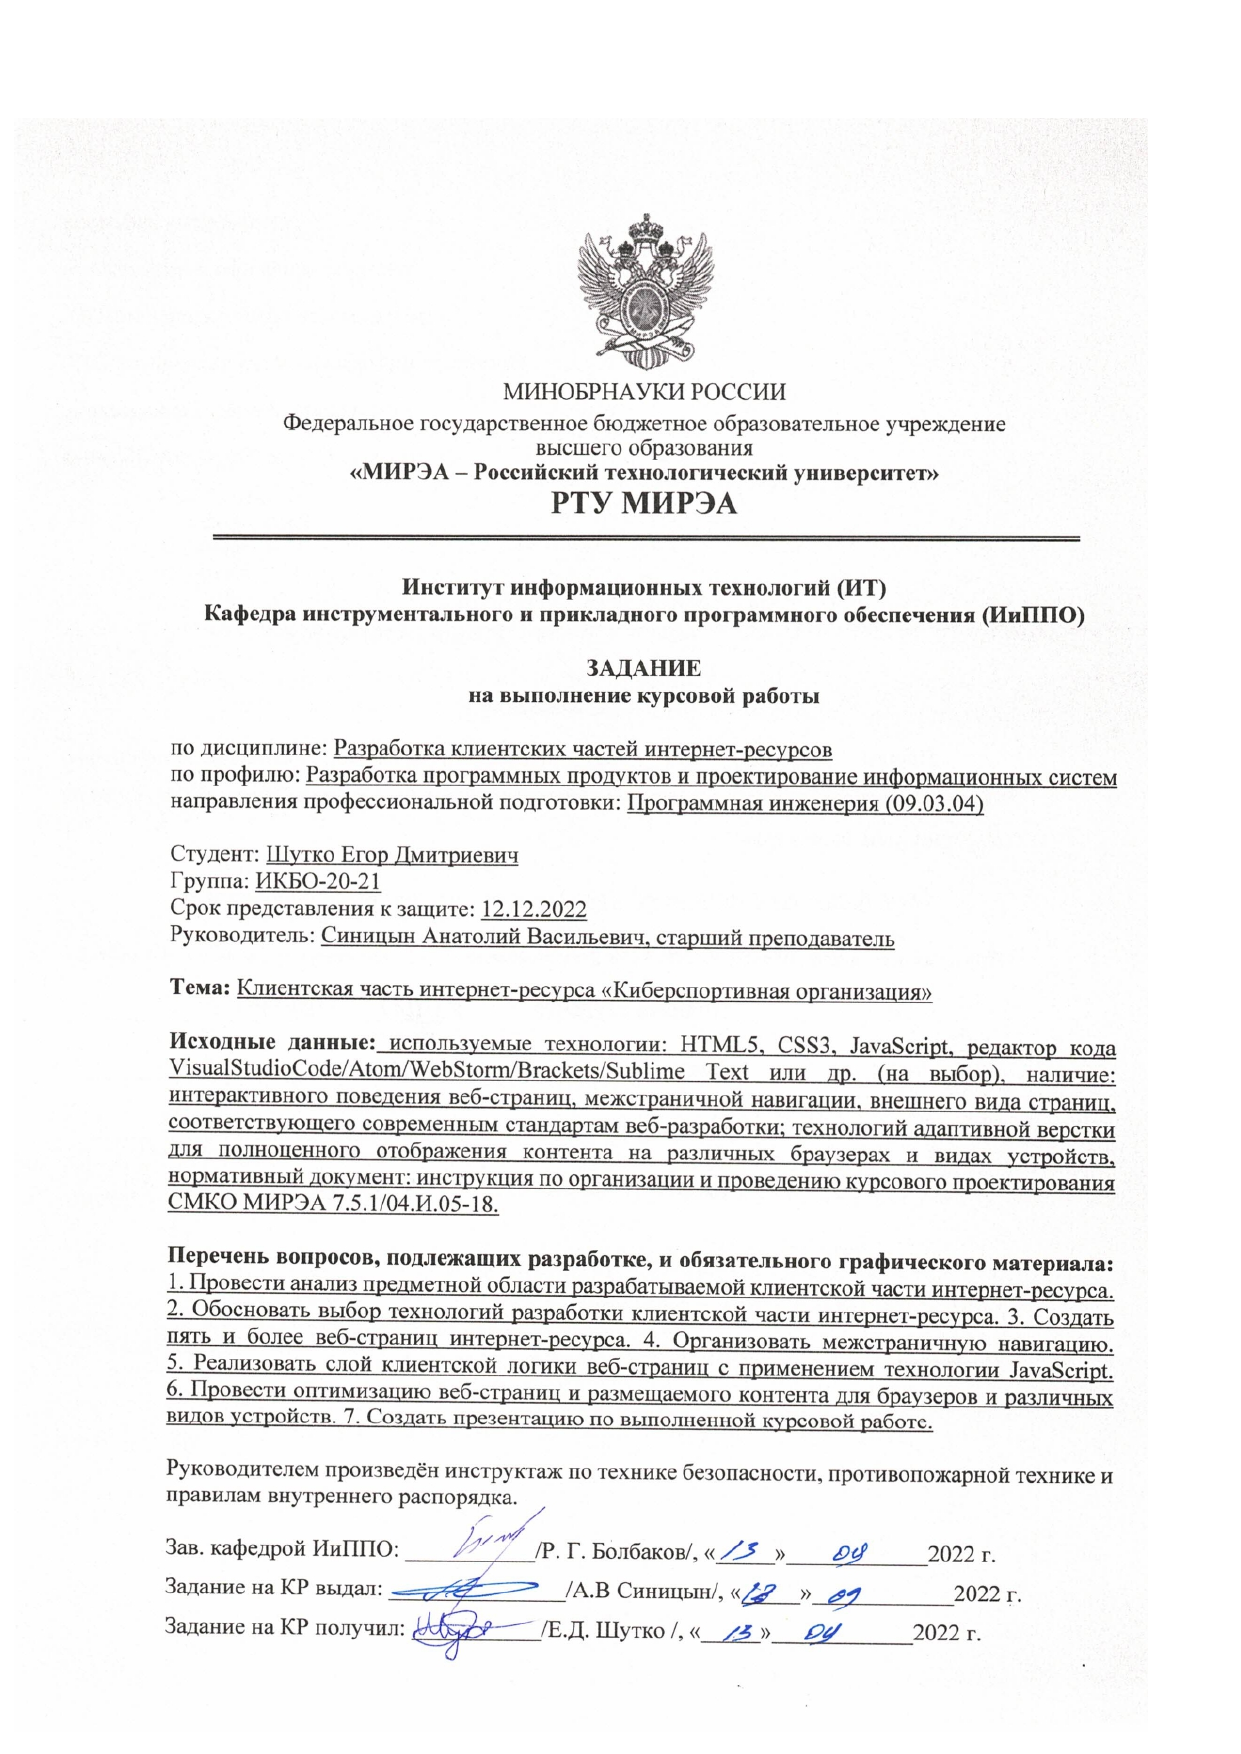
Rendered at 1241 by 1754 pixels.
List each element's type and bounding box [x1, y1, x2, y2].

picture [14, 118, 1148, 1732]
